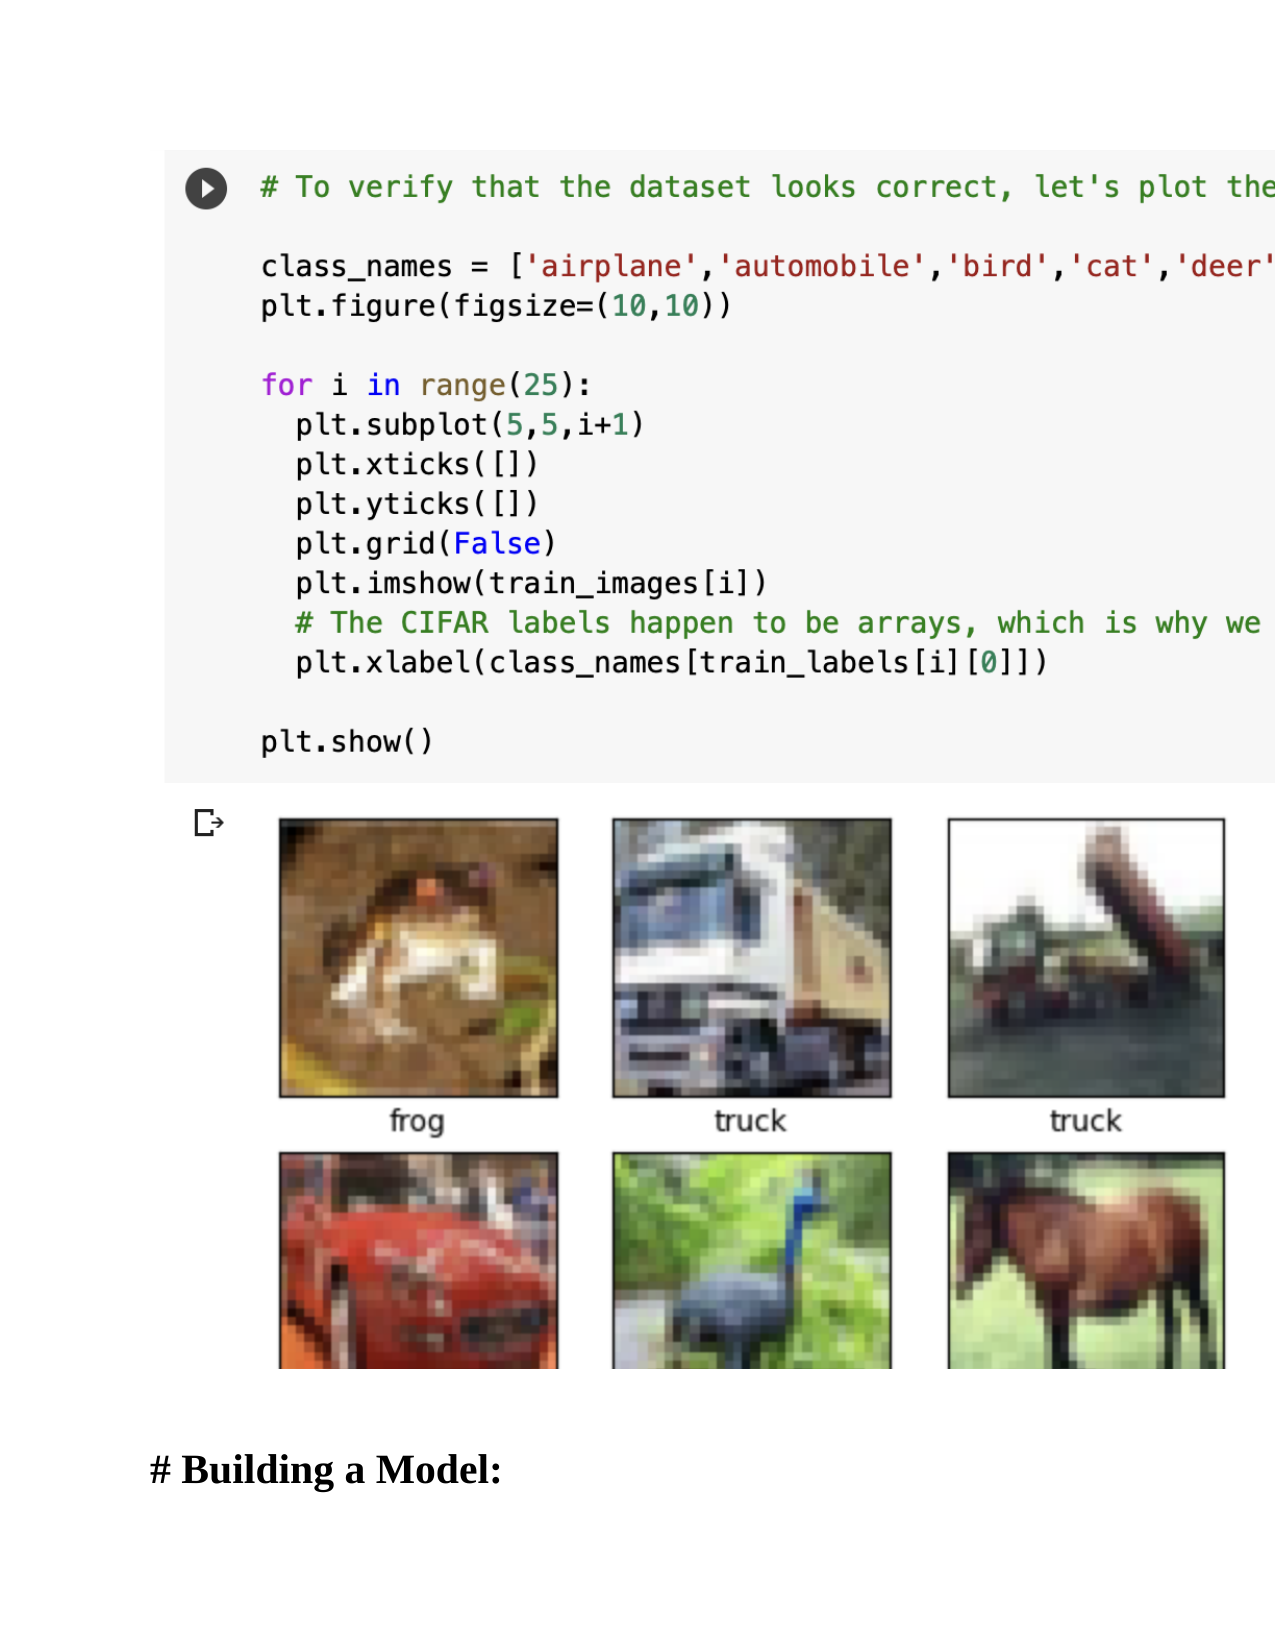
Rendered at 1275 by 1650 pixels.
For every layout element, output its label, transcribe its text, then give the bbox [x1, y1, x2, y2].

picture [150, 150, 1275, 1369]
text # Building a Model: [150, 1445, 1125, 1493]
